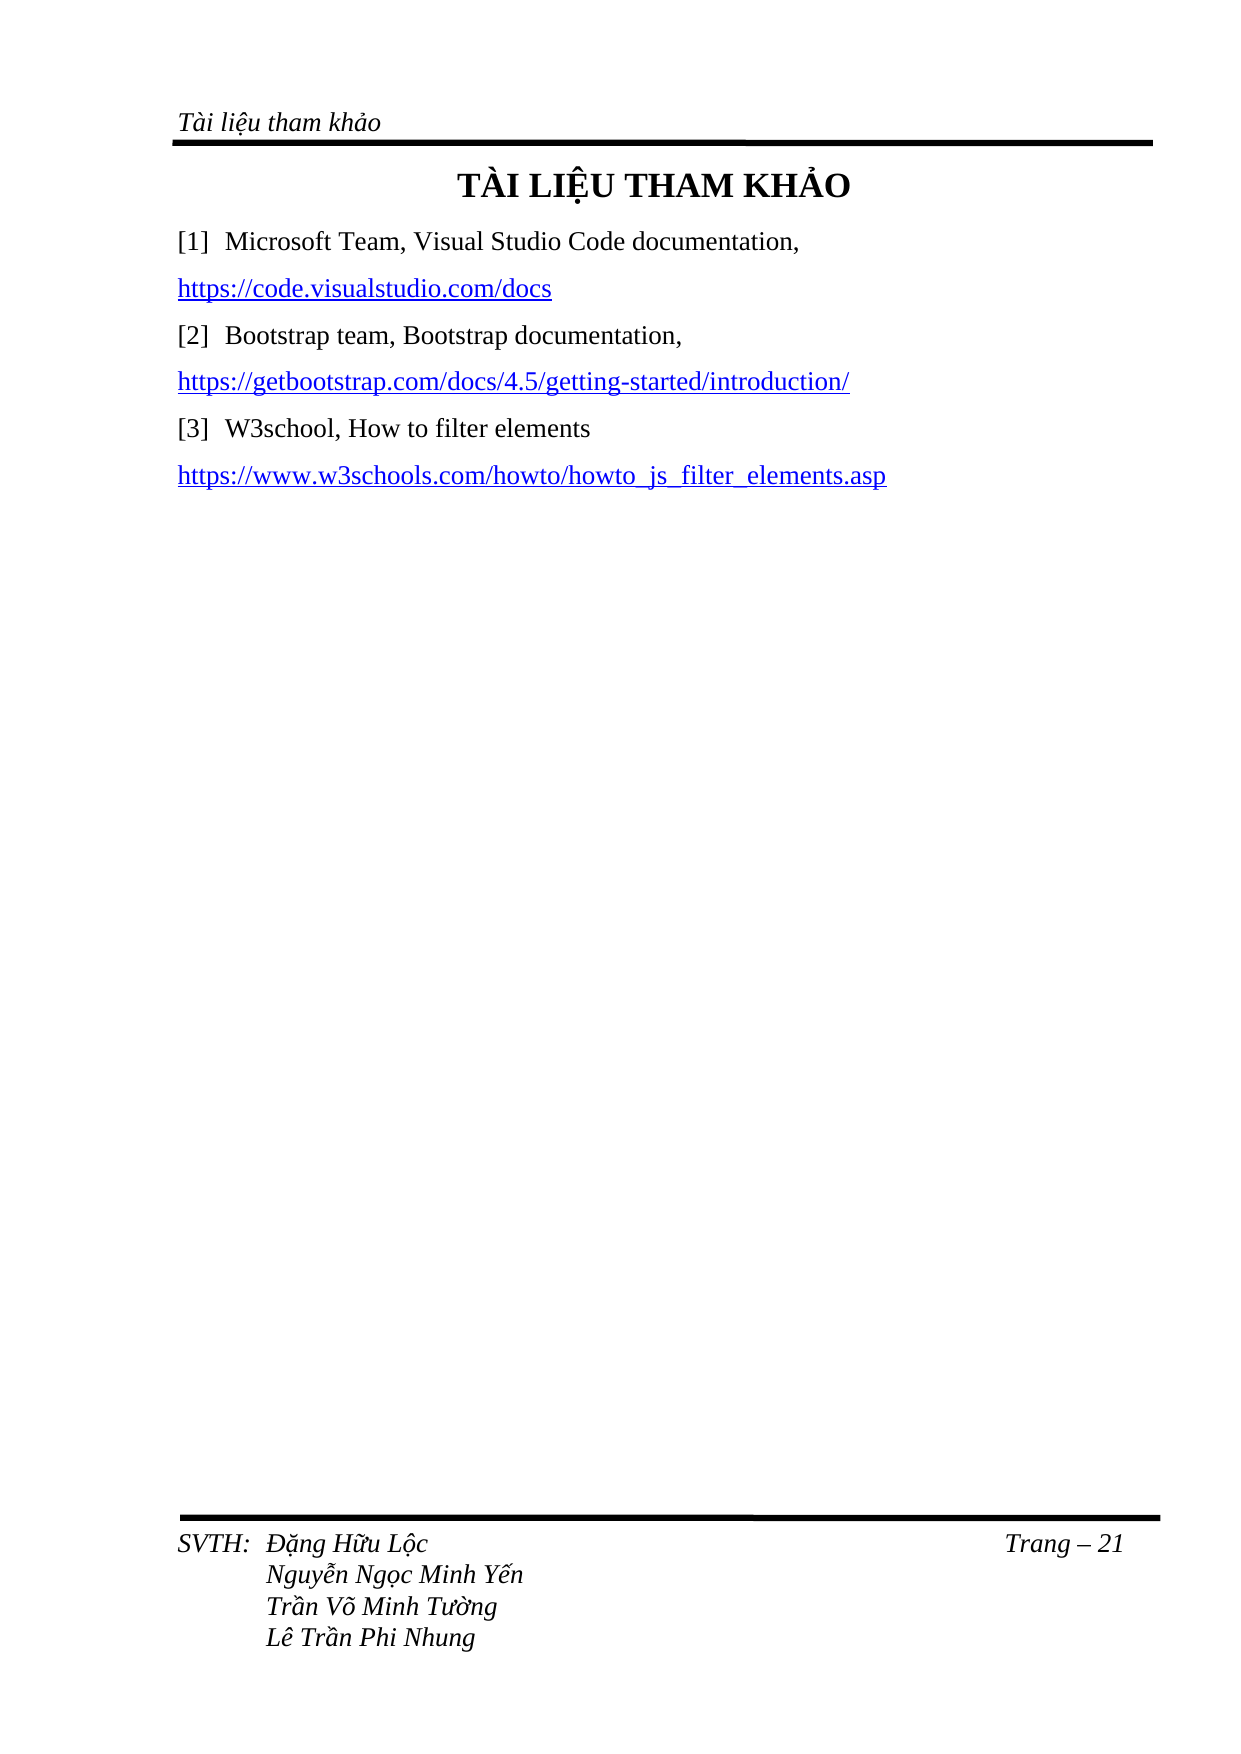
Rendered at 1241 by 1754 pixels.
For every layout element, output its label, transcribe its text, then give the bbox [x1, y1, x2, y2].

list https://getbootstrap.com/docs/4.5/getting-started/introduction/ [177, 365, 1122, 397]
text TÀI LIỆU THAM KHẢO [177, 164, 1122, 205]
text Microsoft Team, Visual Studio Code documentation, [177, 225, 1122, 257]
text W3school, How to filter elements [177, 412, 1122, 443]
list https://www.w3schools.com/howto/howto_js_filter_elements.asp [177, 459, 1122, 490]
text Bootstrap team, Bootstrap documentation, [177, 319, 1122, 350]
list https://code.visualstudio.com/docs [177, 272, 1122, 303]
